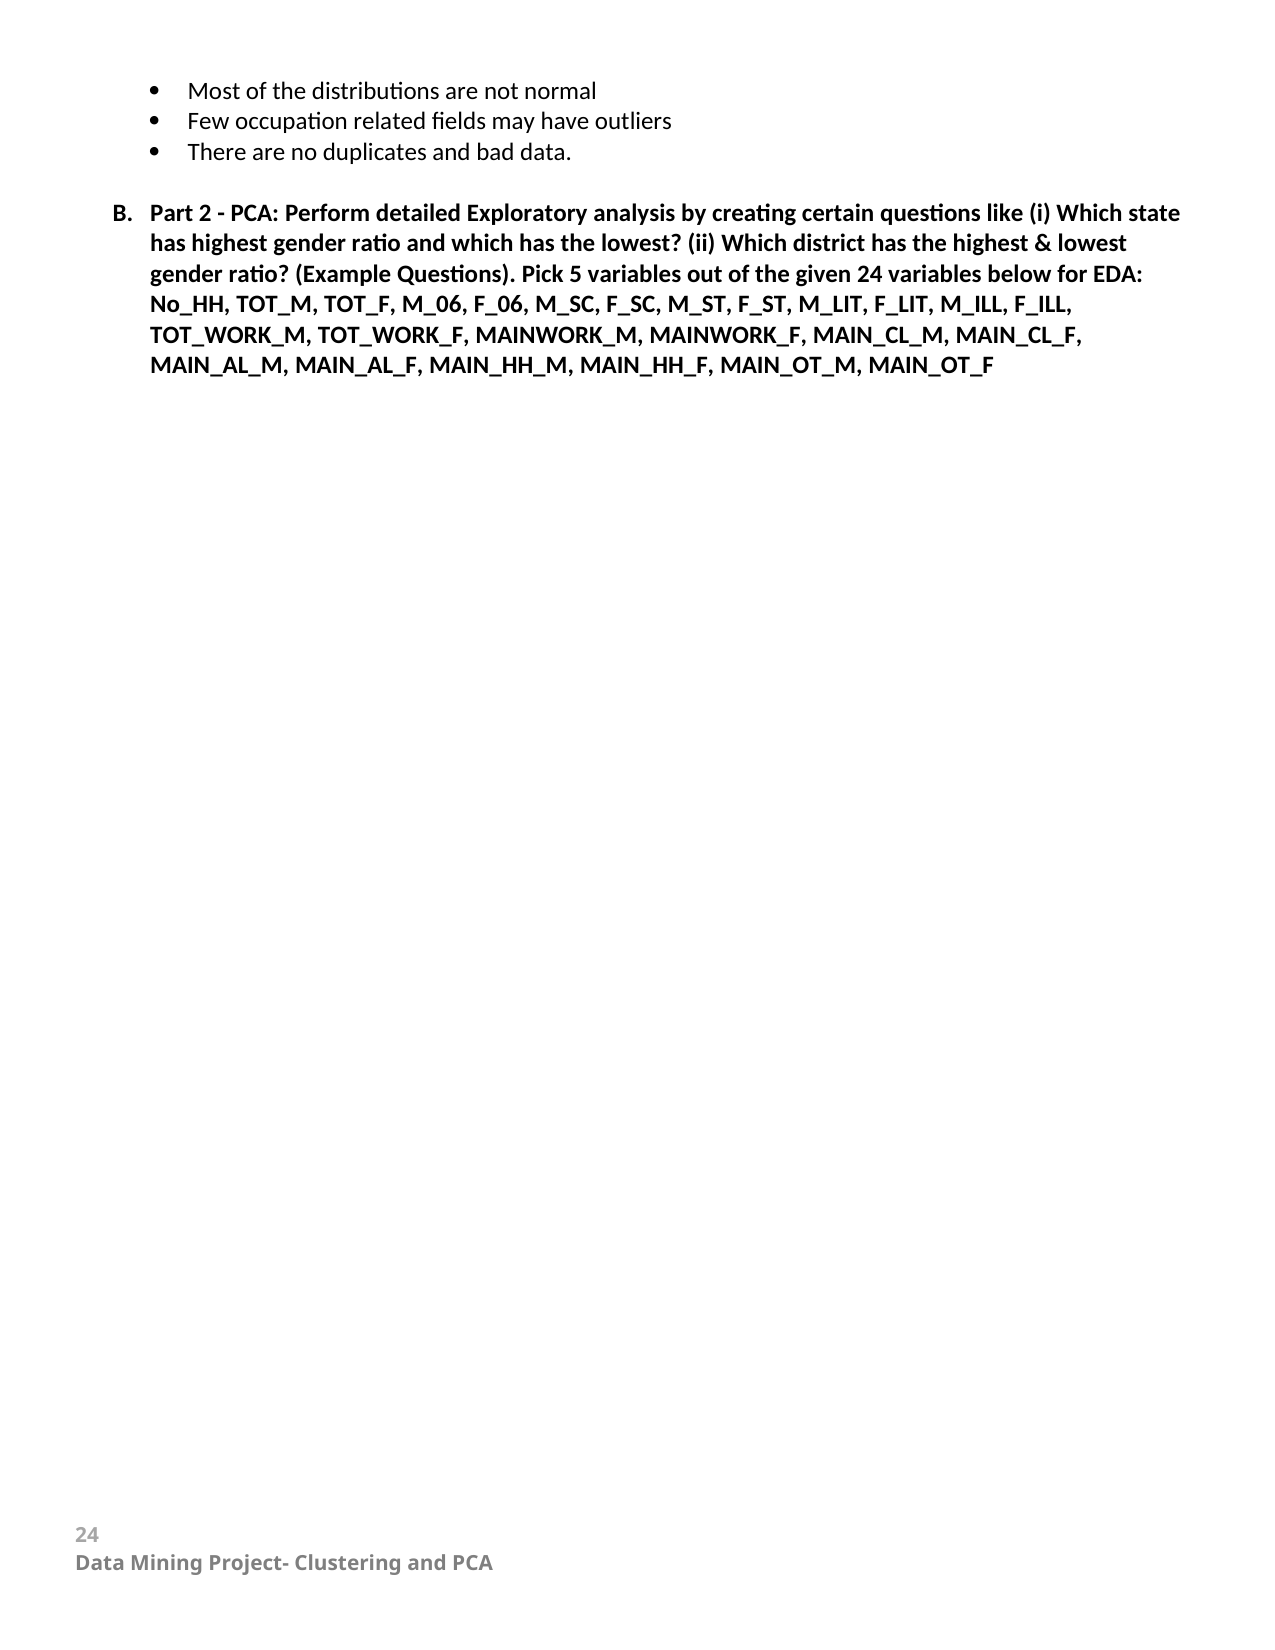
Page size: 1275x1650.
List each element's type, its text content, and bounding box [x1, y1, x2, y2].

list Part 2 - PCA: Perform detailed Exploratory analysis by creating certain questions like (i) Which state has highest gender ratio and which has the lowest? (ii) Which district has the highest & lowest gender ratio? (Example Questions). Pick 5 variables out of the given 24 variables below for EDA: No_HH, TOT_M, TOT_F, M_06, F_06, M_SC, F_SC, M_ST, F_ST, M_LIT, F_LIT, M_ILL, F_ILL, TOT_WORK_M, TOT_WORK_F, MAINWORK_M, MAINWORK_F, MAIN_CL_M, MAIN_CL_F, MAIN_AL_M, MAIN_AL_F, MAIN_HH_M, MAIN_HH_F, MAIN_OT_M, MAIN_OT_F [112, 197, 1200, 380]
list There are no duplicates and bad data. [150, 136, 1200, 167]
list Most of the distributions are not normal [150, 75, 1200, 106]
list Few occupation related fields may have outliers [150, 106, 1200, 136]
